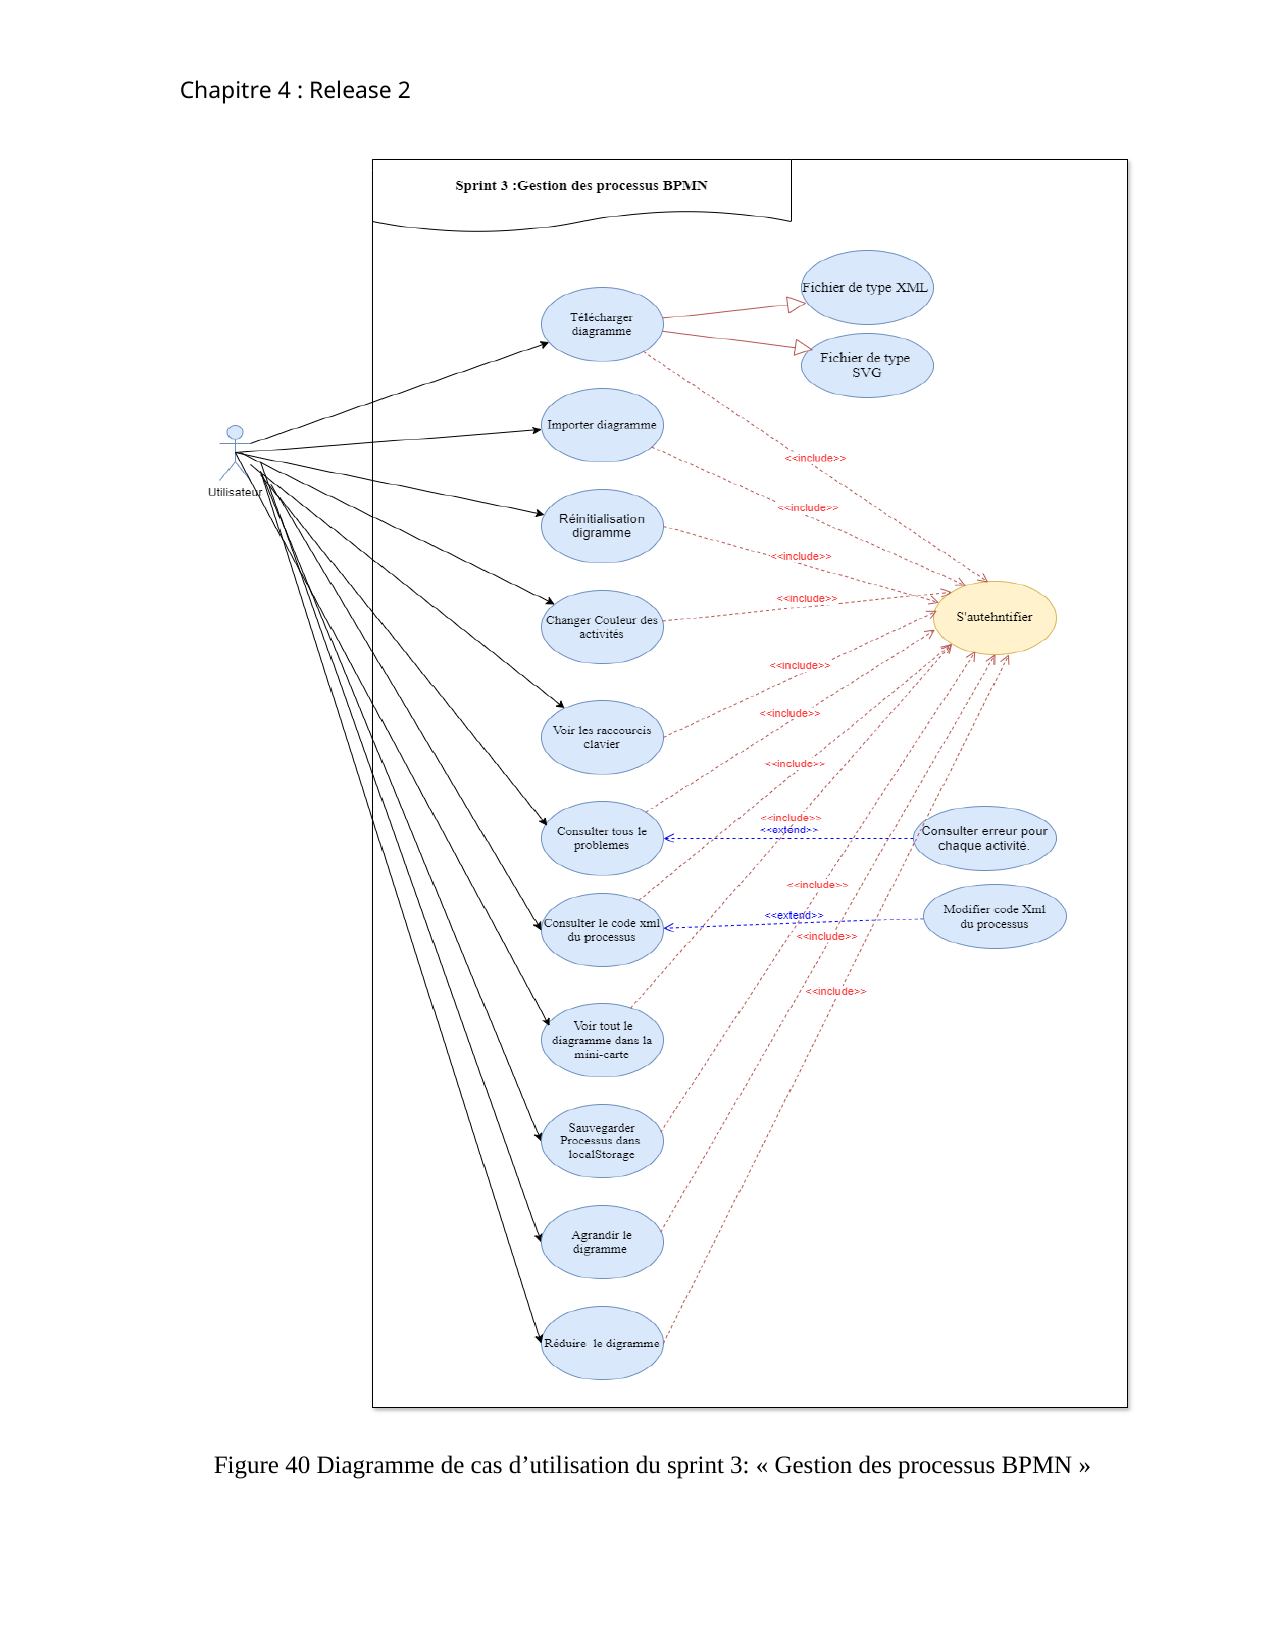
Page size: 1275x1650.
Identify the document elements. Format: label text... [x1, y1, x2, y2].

picture [179, 149, 1148, 1434]
text Figure 40 Diagramme de cas d’utilisation du sprint 3: « Gestion des processus BPMN » [150, 1450, 1125, 1478]
